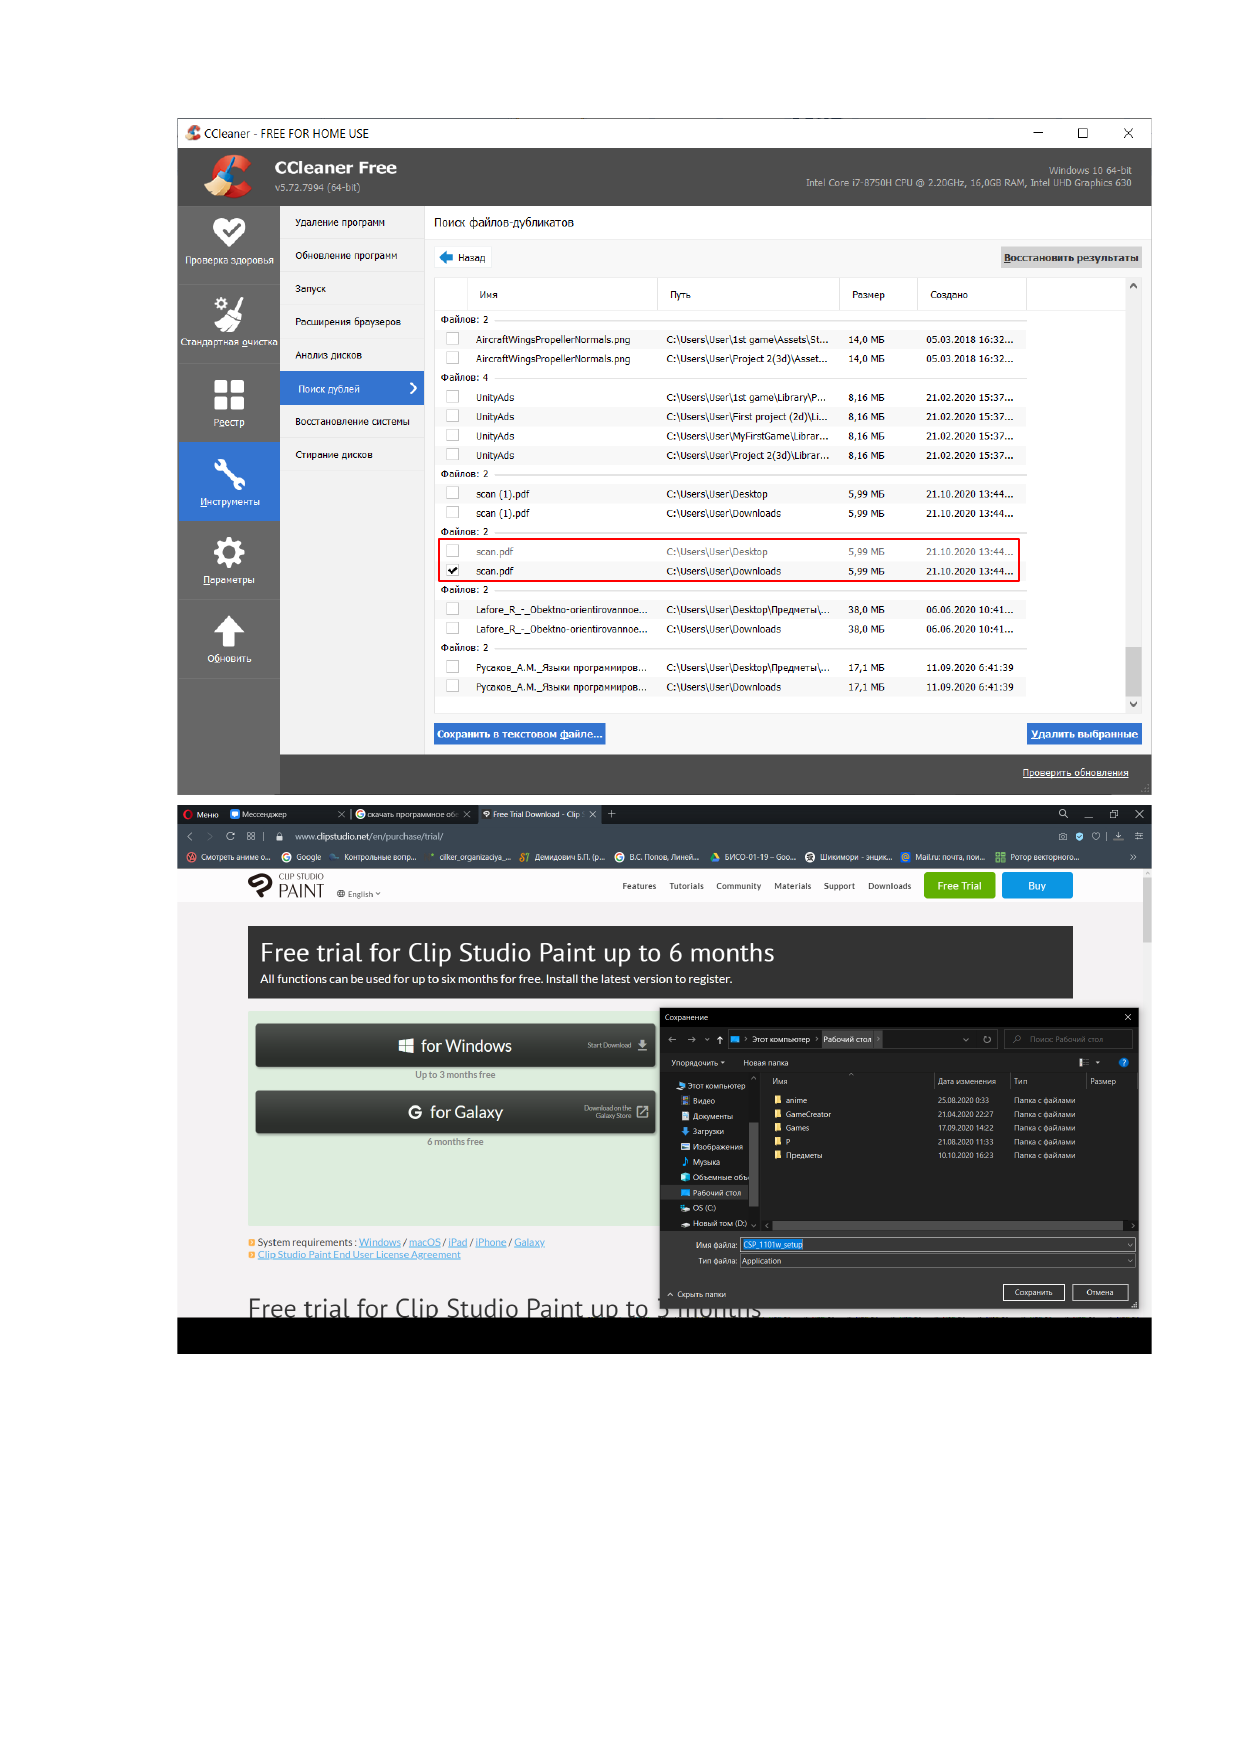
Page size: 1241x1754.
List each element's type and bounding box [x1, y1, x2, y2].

picture [177, 118, 1152, 795]
picture [177, 805, 1152, 1354]
